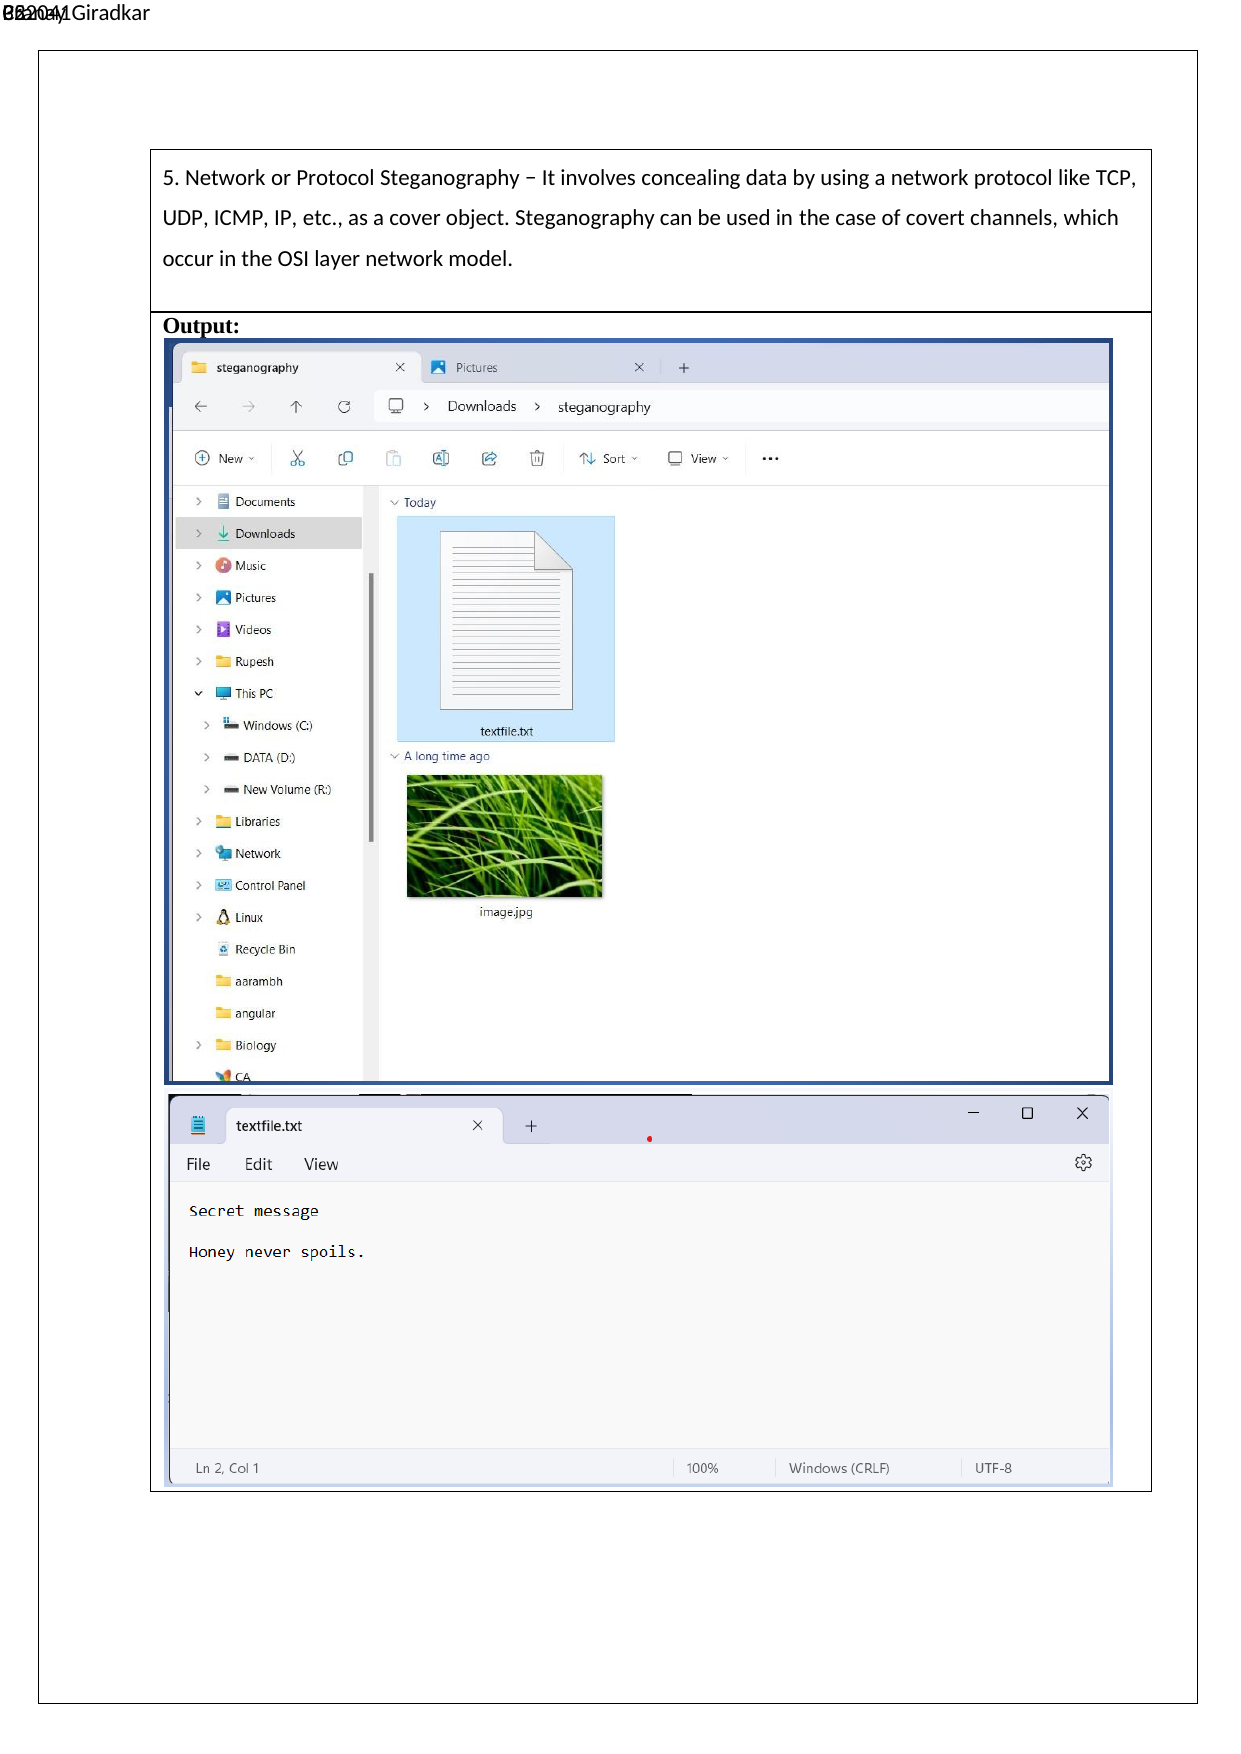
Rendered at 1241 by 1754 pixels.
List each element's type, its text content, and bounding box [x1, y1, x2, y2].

table_cell Output: [151, 313, 1151, 1491]
picture [164, 338, 1113, 1085]
picture [164, 1088, 1113, 1487]
table_header 5. Network or Protocol Steganography − It involves concealing data by using a network protocol like TCP, UDP, ICMP, IP, etc., as a cover object. Steganography can be used in the case of covert channels, which occur in the OSI layer network model. [151, 150, 1151, 311]
